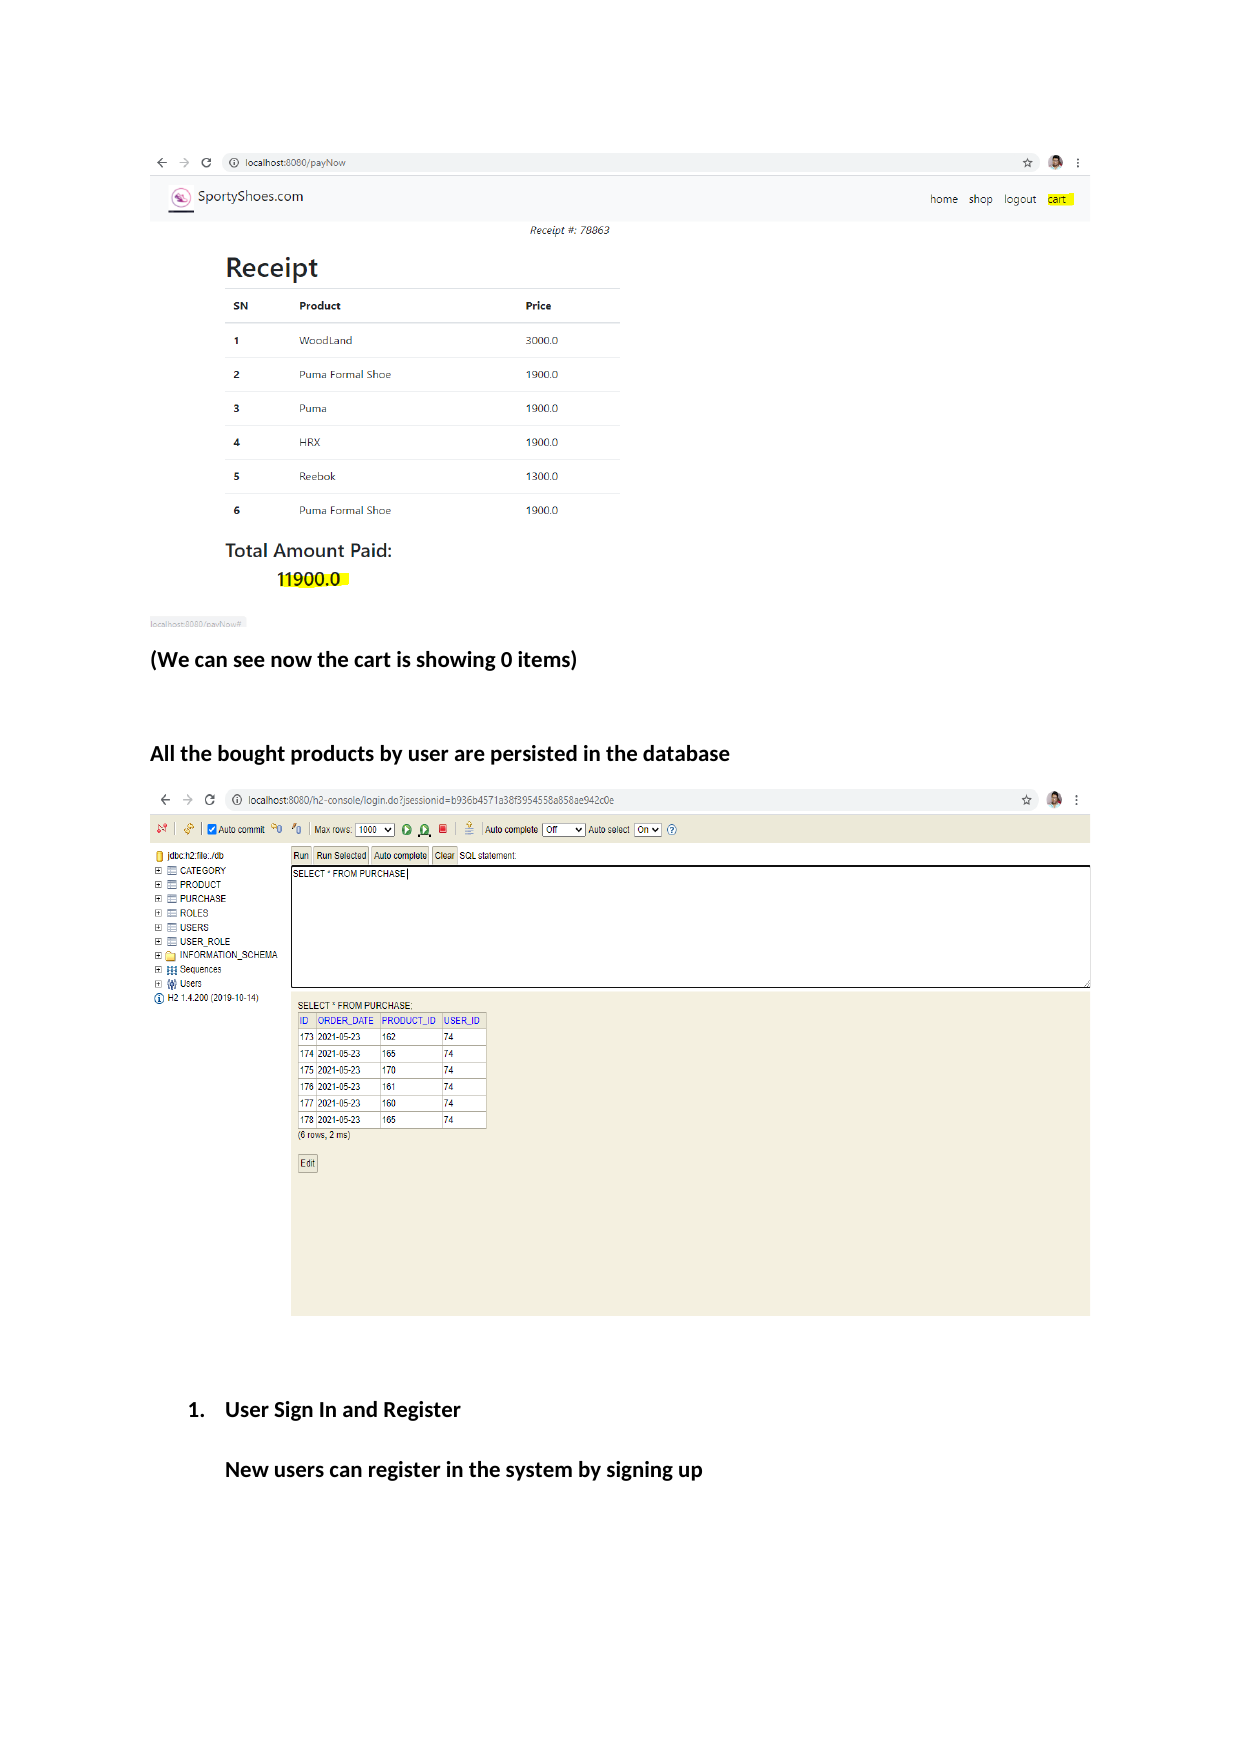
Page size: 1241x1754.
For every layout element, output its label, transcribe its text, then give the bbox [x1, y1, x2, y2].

list User Sign In and Register [187, 1395, 1090, 1423]
picture [150, 786, 1091, 1316]
text All the bought products by user are persisted in the database [150, 739, 1090, 767]
picture [150, 150, 1091, 627]
list New users can register in the system by signing up [225, 1456, 1090, 1483]
text (We can see now the cart is showing 0 items) [150, 646, 1090, 673]
